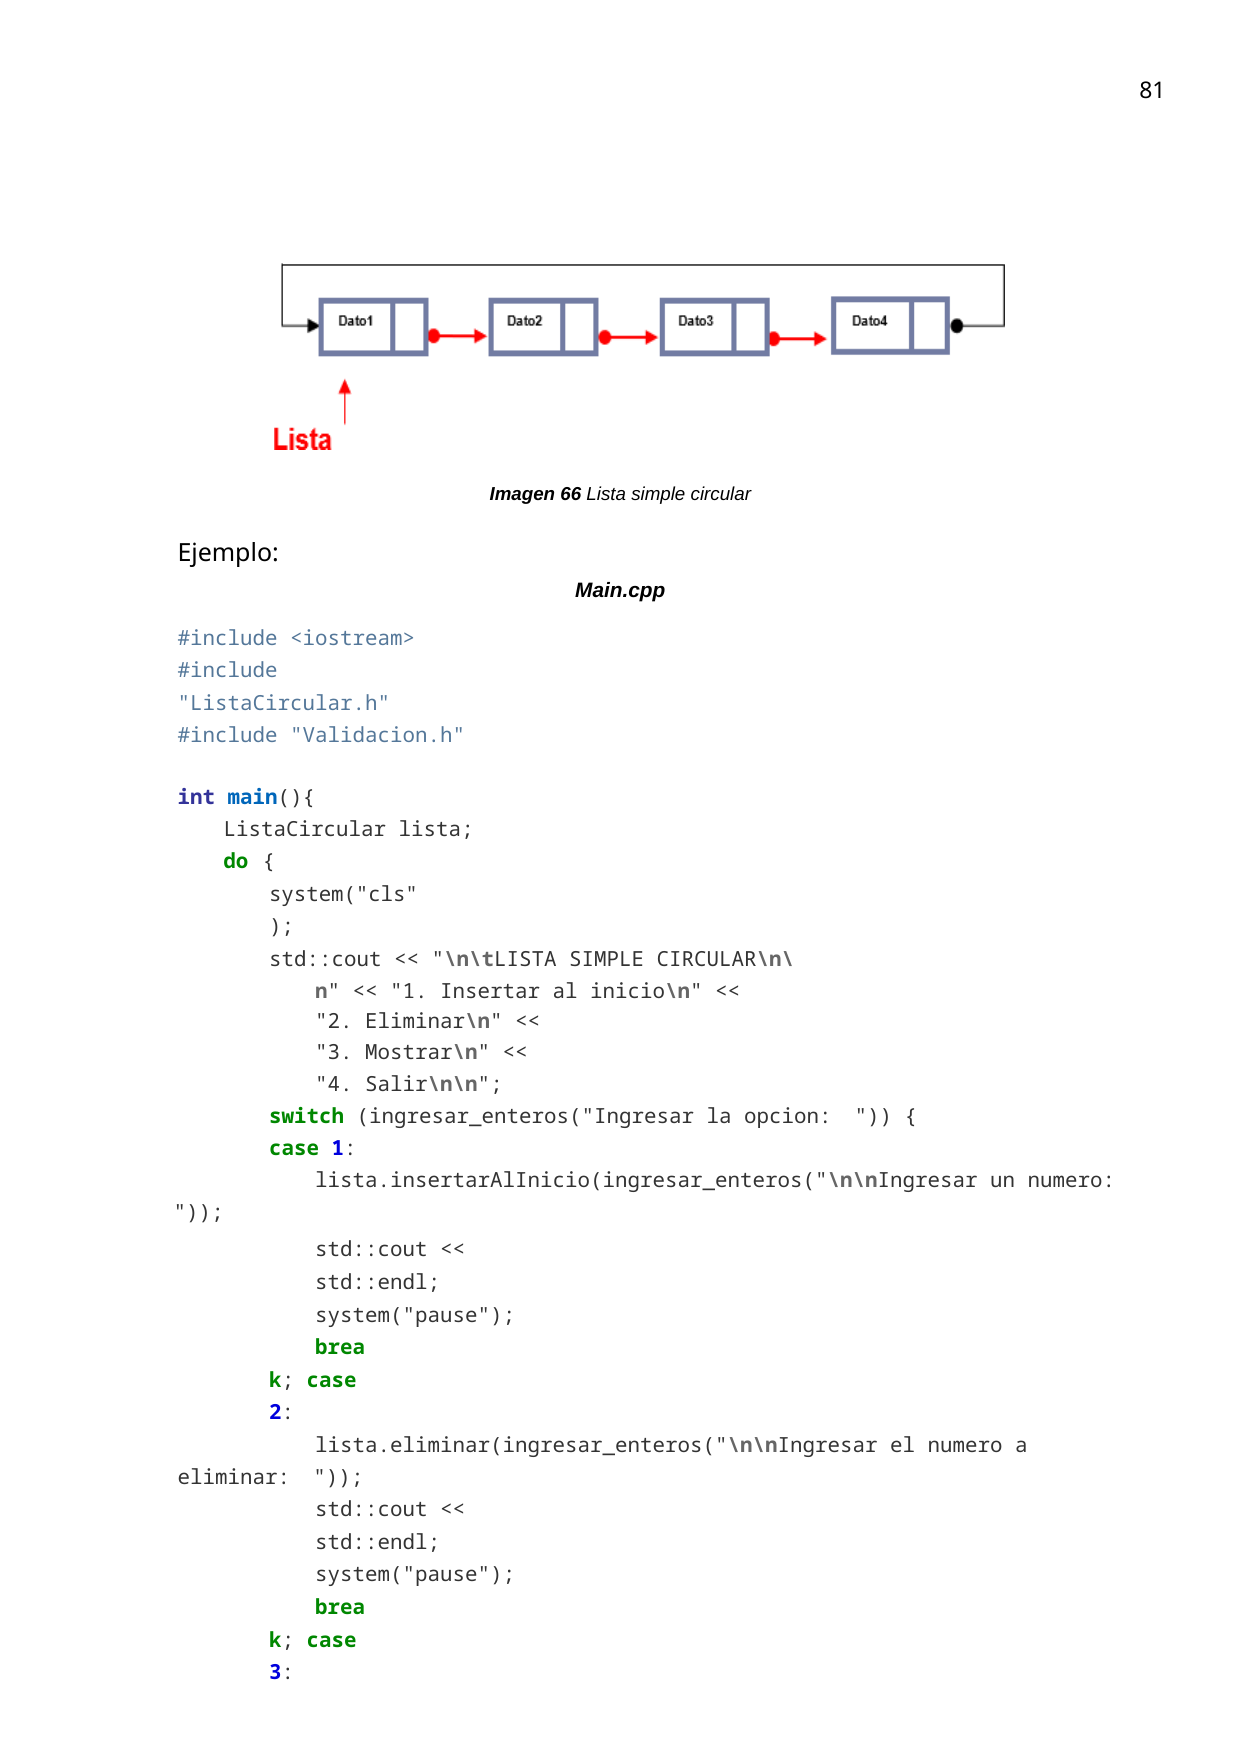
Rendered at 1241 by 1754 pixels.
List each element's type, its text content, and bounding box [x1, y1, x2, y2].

text Ejemplo: [177, 534, 475, 568]
text break; case 3: [269, 1592, 385, 1686]
text lista.insertarAlInicio(ingresar_enteros("\n\nIngresar un numero: [315, 1165, 1165, 1194]
text std::cout << std::endl; system("pause"); [315, 1234, 578, 1328]
text "2. Eliminar\n" << [315, 1009, 1165, 1033]
text lista.eliminar(ingresar_enteros("\n\nIngresar el numero a [315, 1430, 1165, 1458]
text std::cout << "\n\tLISTA SIMPLE CIRCULAR\n\n" << "1. Insertar al inicio\n" << [269, 944, 809, 1005]
text ListaCircular lista; [223, 814, 1165, 842]
text do { system("cls"); [223, 846, 429, 940]
text ")); [77, 1197, 223, 1226]
text "4. Salir\n\n"; [315, 1069, 1165, 1097]
text switch (ingresar_enteros("Ingresar la opcion: ")) { [269, 1101, 1165, 1129]
text case 1: [269, 1133, 1165, 1162]
text Imagen 66 Lista simple circular [488, 483, 752, 504]
text Main.cpp [488, 578, 752, 602]
text eliminar: ")); [177, 1462, 1165, 1491]
text "3. Mostrar\n" << [315, 1037, 1165, 1065]
text int main(){ [177, 782, 1165, 811]
picture [274, 263, 1005, 450]
text #include <iostream> #include "ListaCircular.h" #include "Validacion.h" [177, 623, 477, 749]
text break; case 2: [269, 1332, 385, 1426]
text std::cout << std::endl; system("pause"); [315, 1494, 578, 1588]
